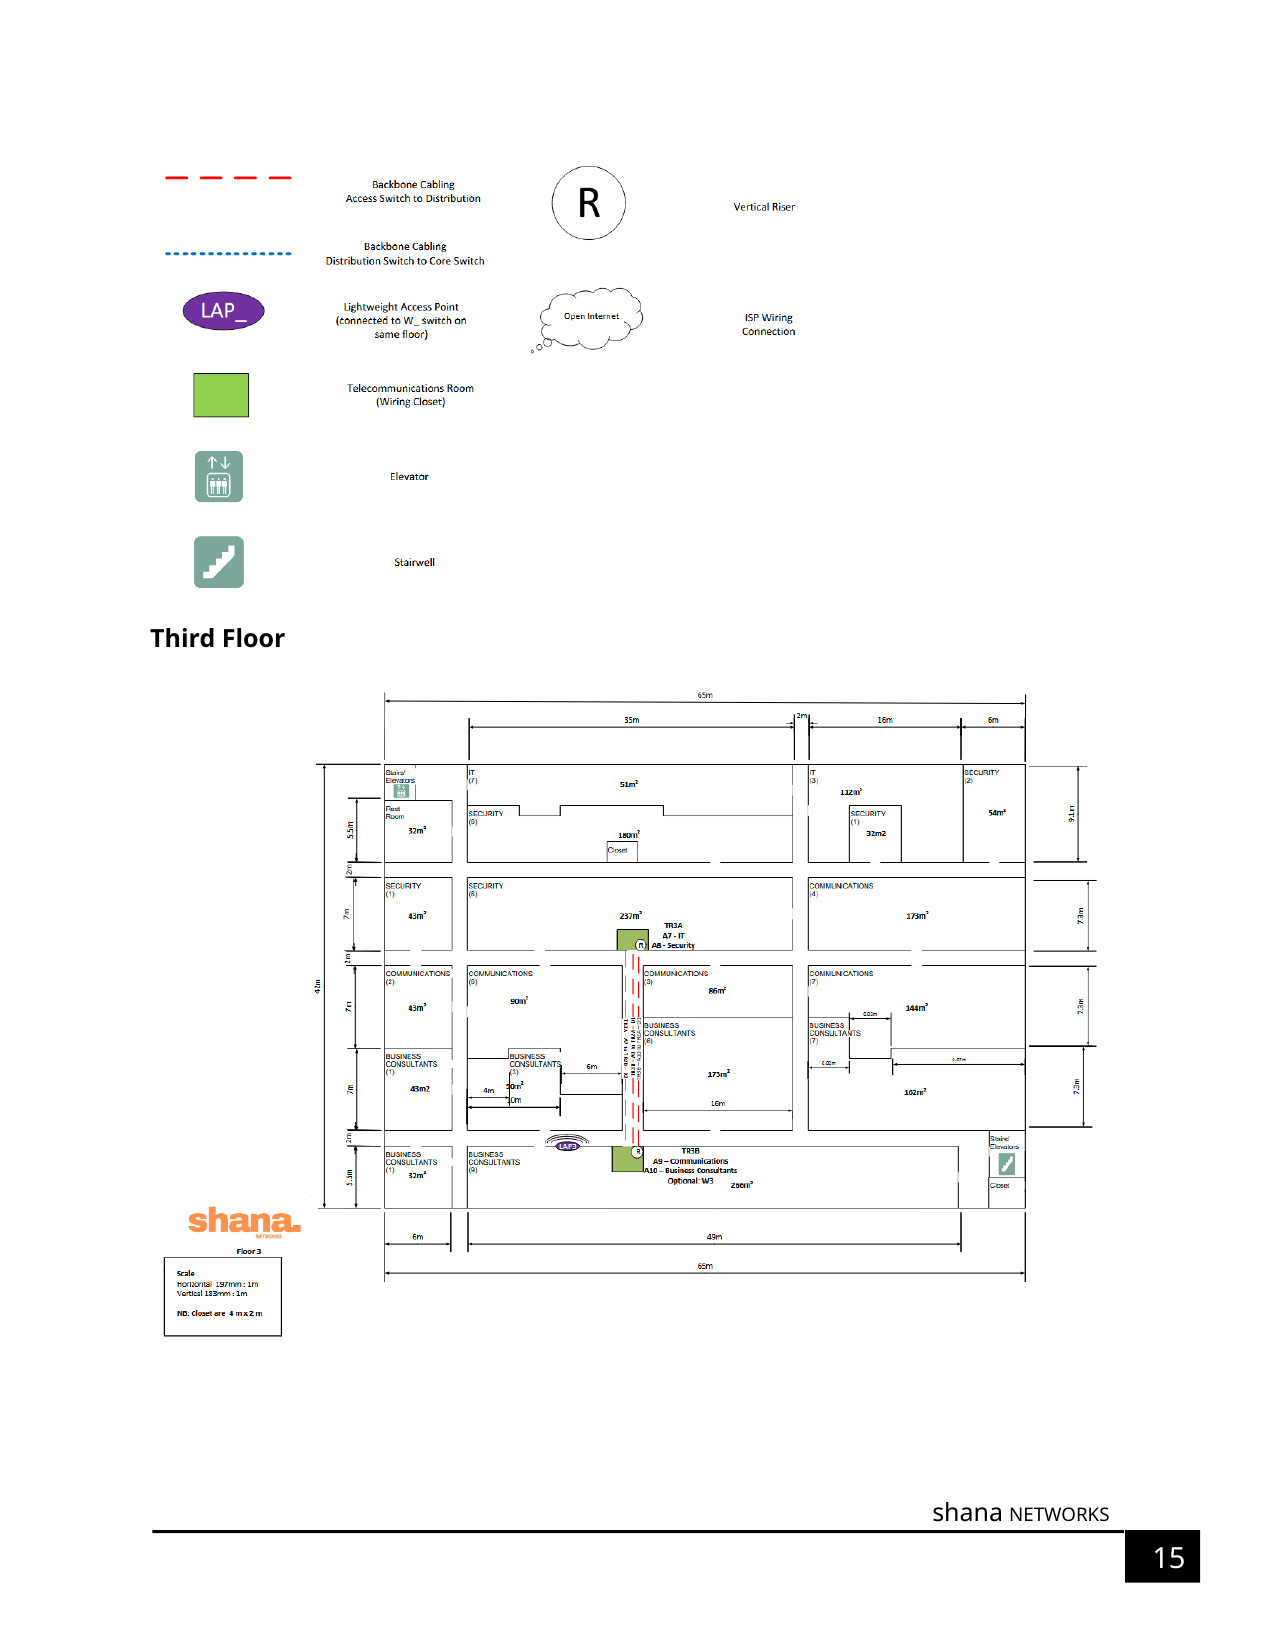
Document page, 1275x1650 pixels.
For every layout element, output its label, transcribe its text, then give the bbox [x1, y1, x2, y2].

text Third Floor [150, 621, 1125, 655]
picture [150, 674, 1125, 1362]
picture [150, 150, 826, 602]
